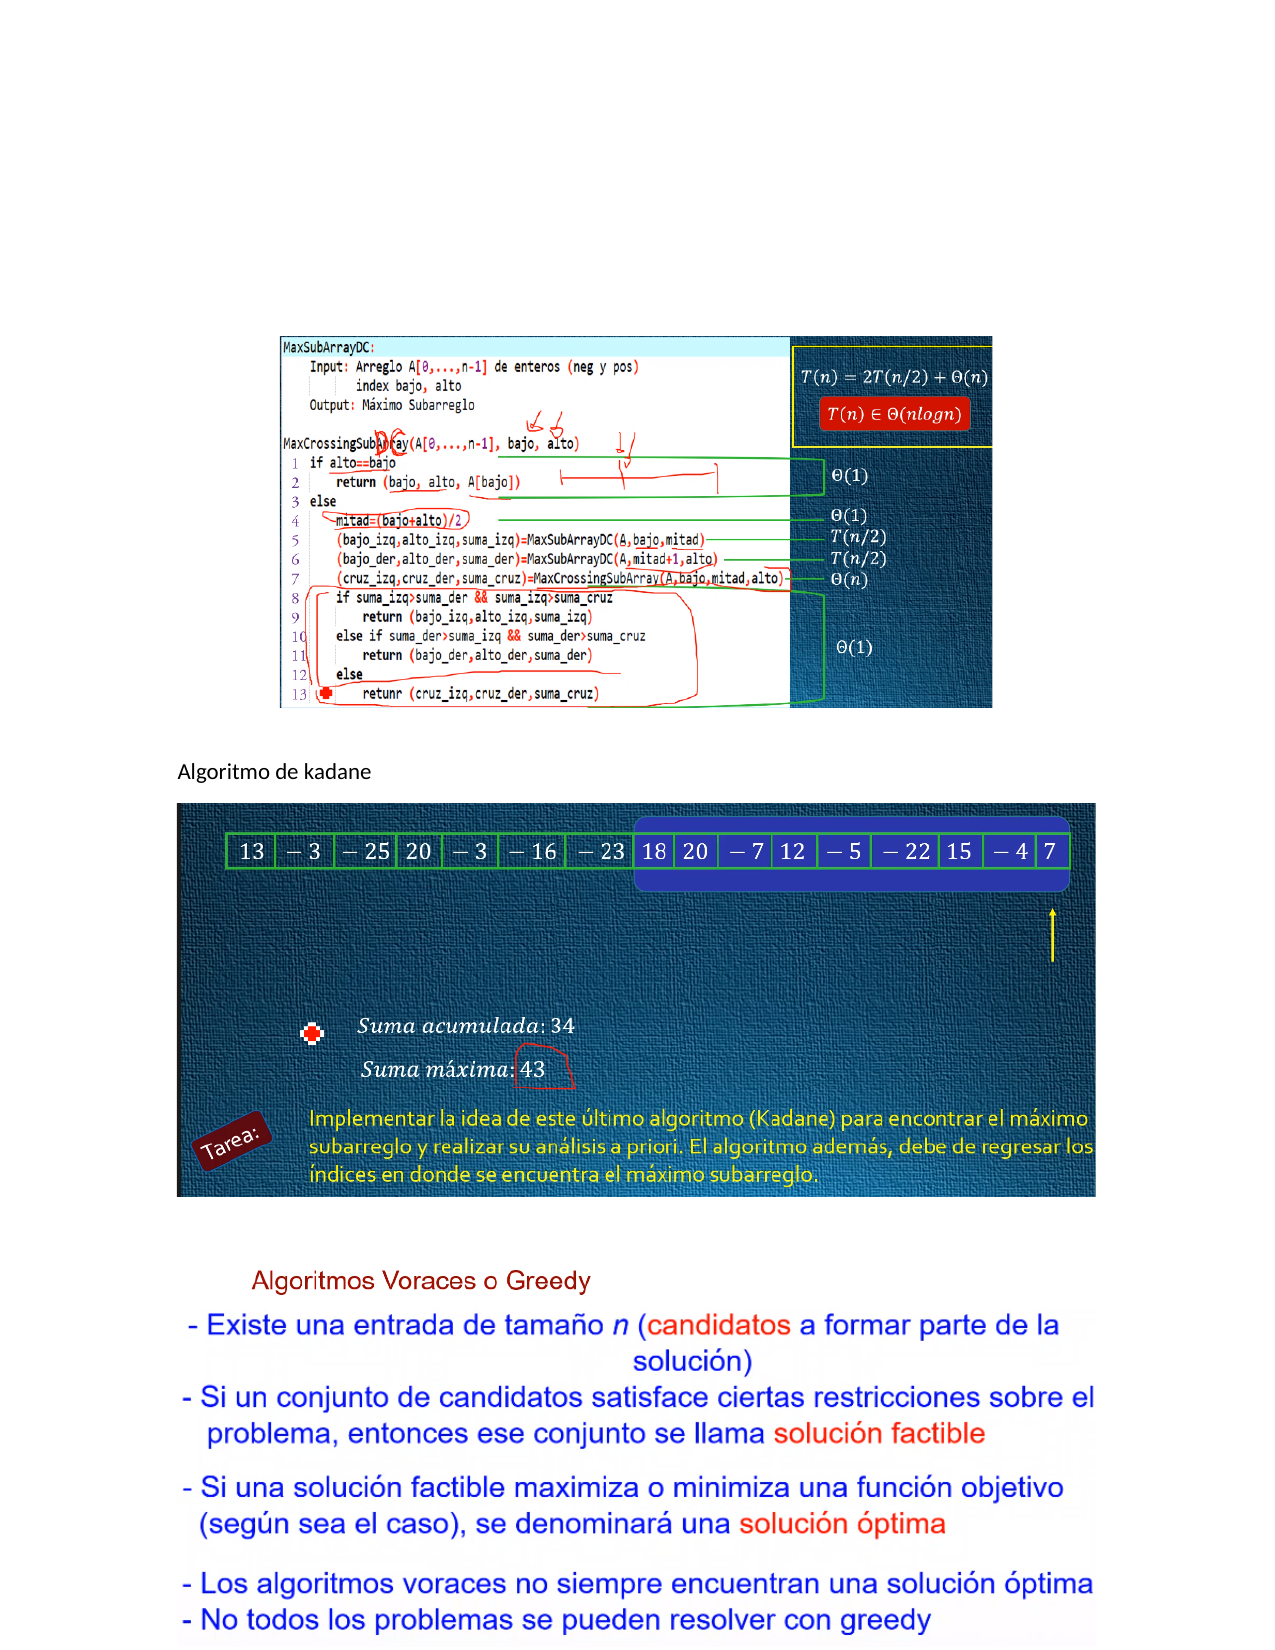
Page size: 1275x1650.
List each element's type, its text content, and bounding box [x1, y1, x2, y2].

picture [177, 1268, 1095, 1647]
picture [176, 803, 1094, 1197]
text Algoritmo de kadane [177, 757, 1098, 785]
picture [279, 336, 992, 708]
